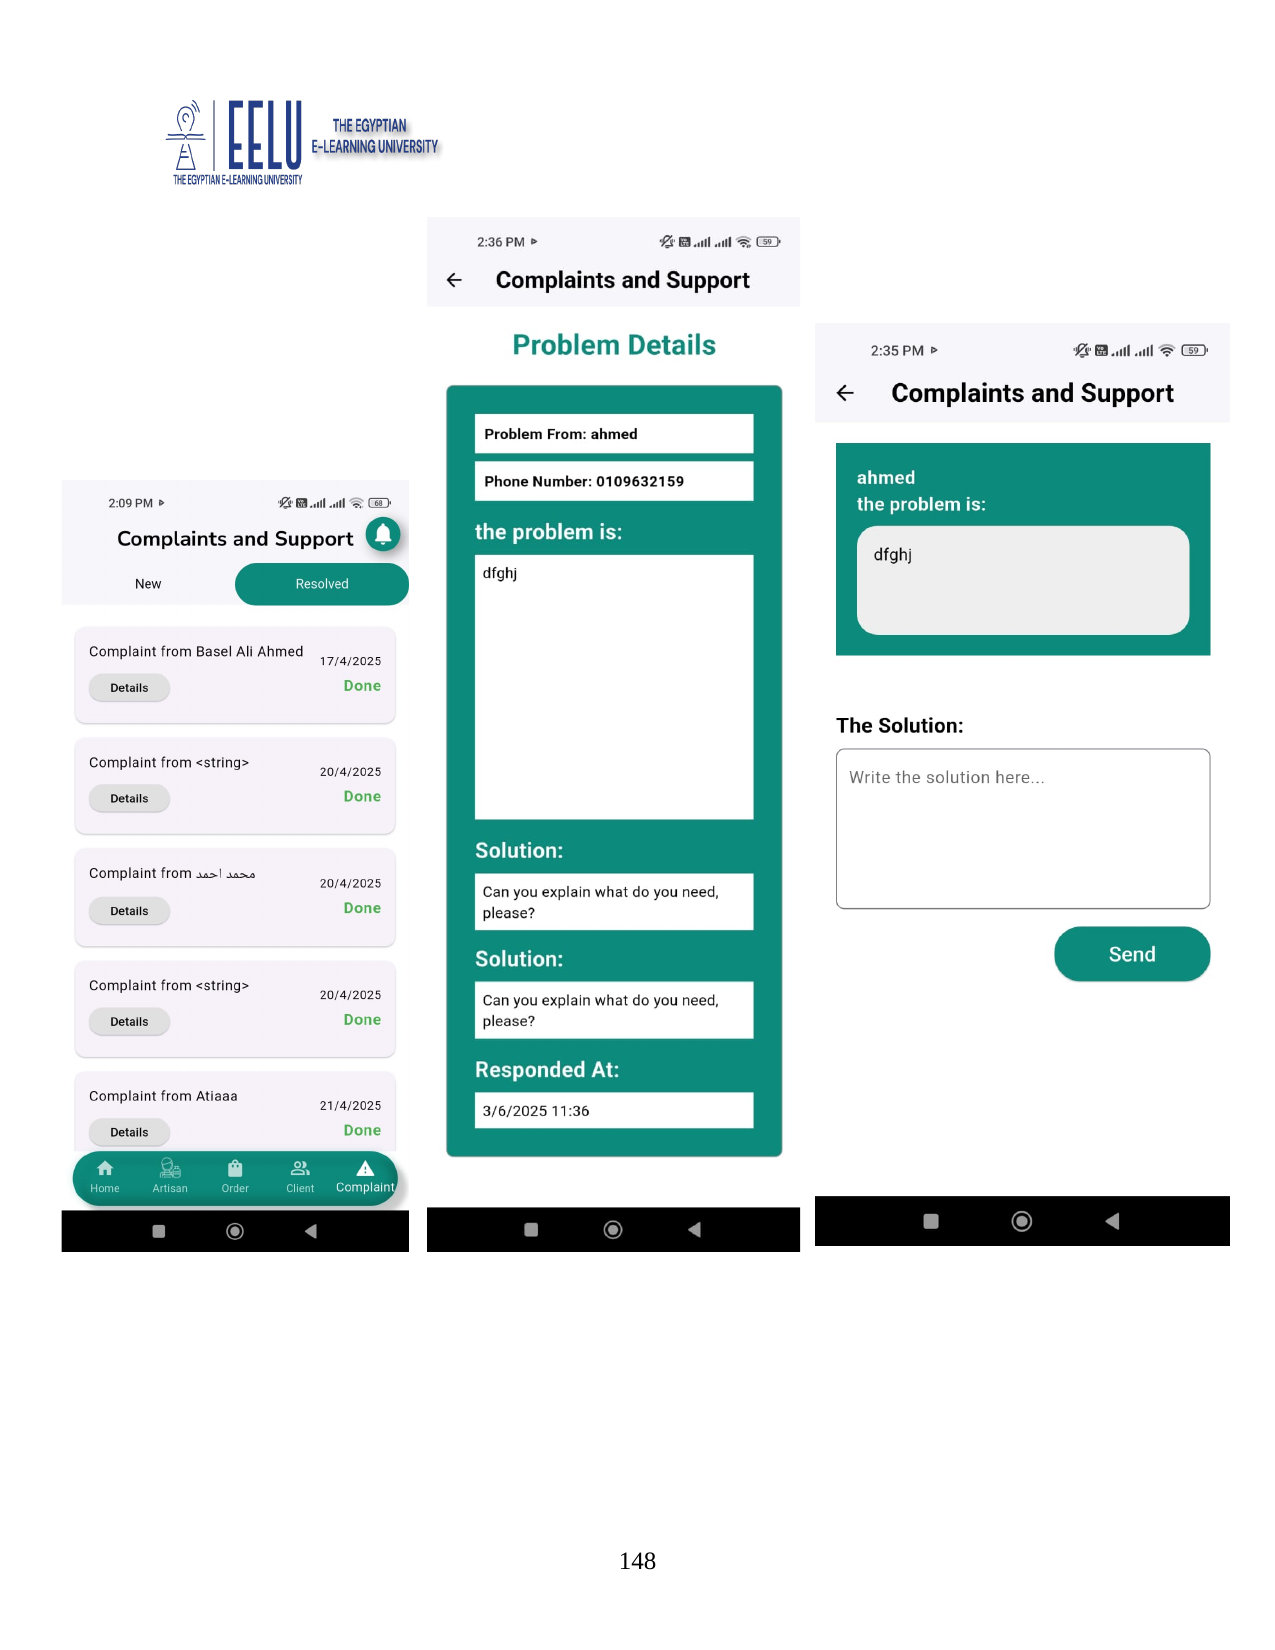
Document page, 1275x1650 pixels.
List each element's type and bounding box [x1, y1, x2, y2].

picture [61, 480, 409, 1252]
picture [427, 217, 800, 1252]
picture [815, 323, 1230, 1246]
picture [150, 75, 444, 188]
